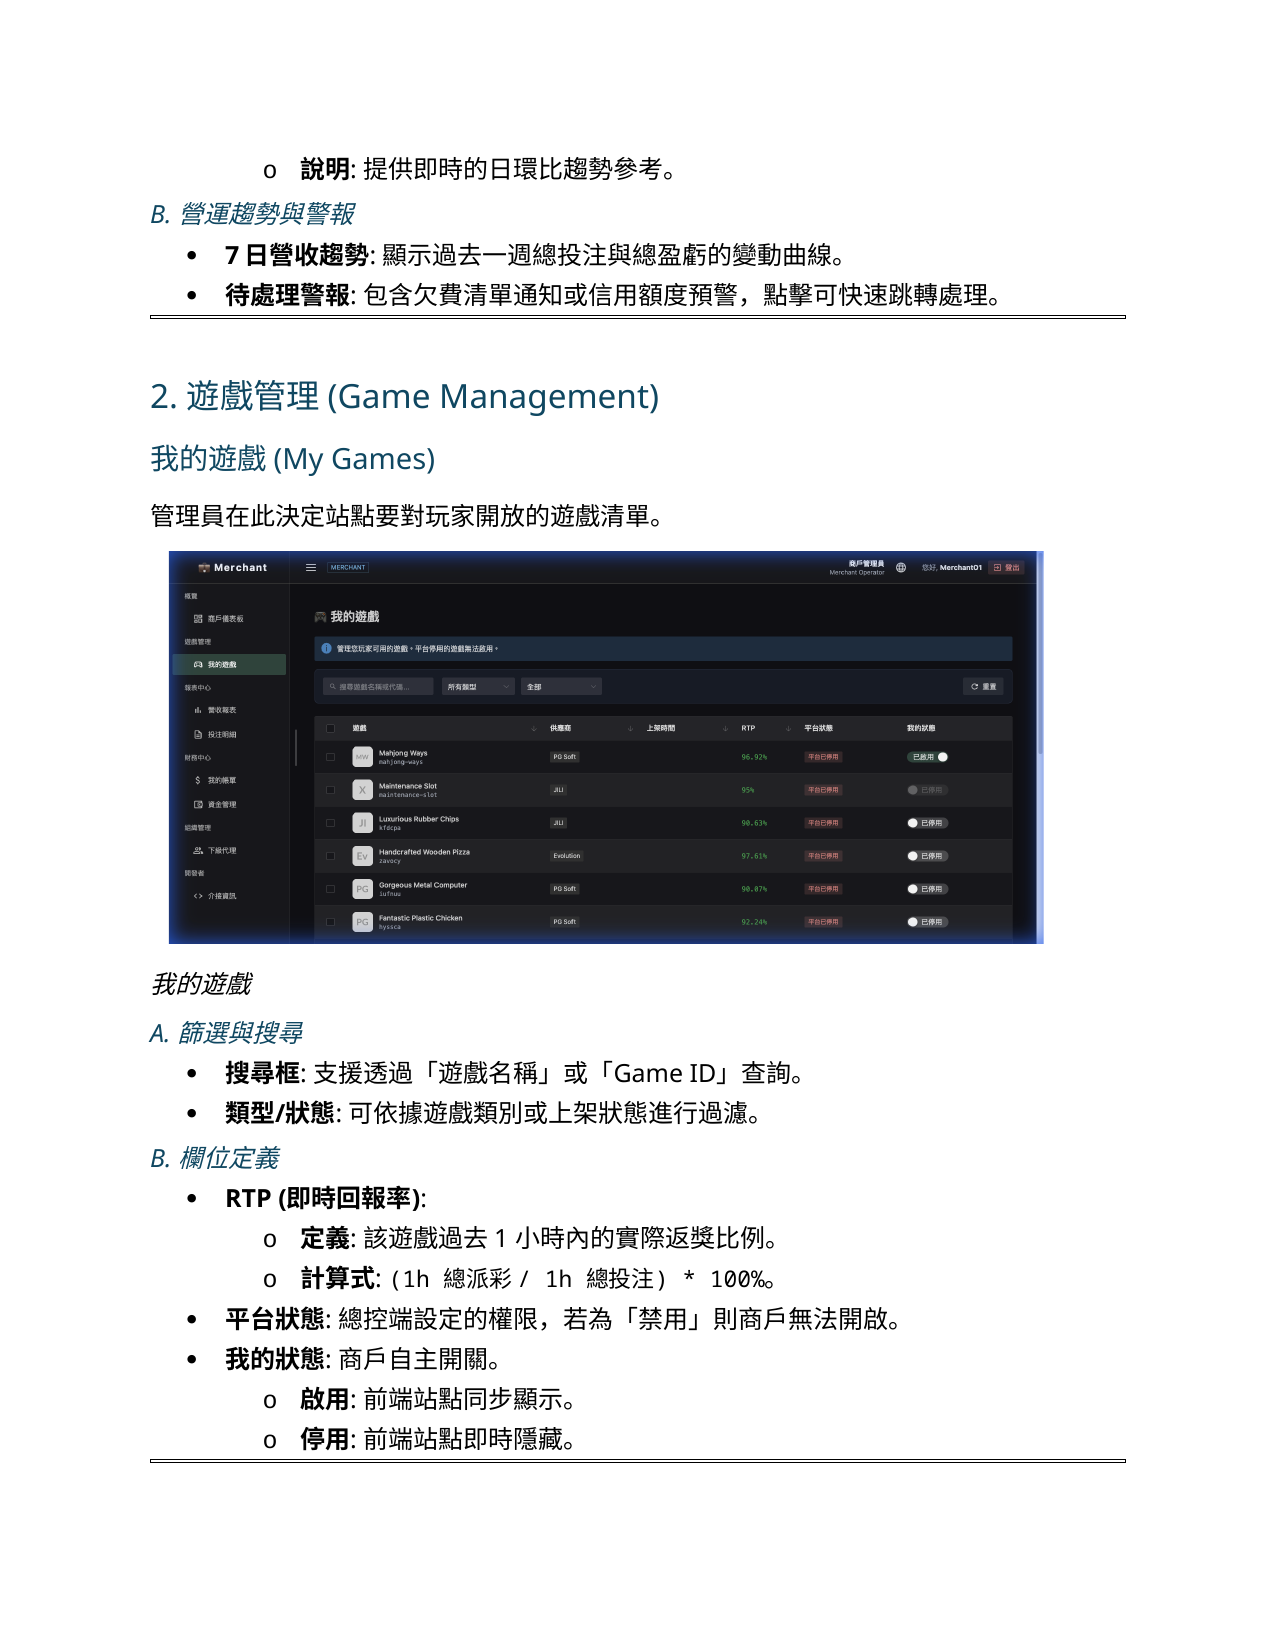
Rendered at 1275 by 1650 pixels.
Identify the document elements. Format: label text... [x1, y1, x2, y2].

list 我的狀態: 商戶自主開關。 [187, 1339, 1125, 1375]
list 定義: 該遊戲過去 1 小時內的實際返獎比例。 [262, 1219, 1125, 1255]
subtitle B. 營運趨勢與警報 [150, 195, 1125, 231]
text 我的遊戲 [150, 964, 1125, 1001]
list 7日營收趨勢: 顯示過去一週總投注與總盈虧的變動曲線。 [187, 235, 1125, 271]
subtitle A. 篩選與搜尋 [150, 1013, 1125, 1049]
list 說明: 提供即時的日環比趨勢參考。 [262, 150, 1125, 186]
subtitle 2. 遊戲管理 (Game Management) [150, 370, 1125, 418]
subtitle B. 欄位定義 [150, 1138, 1125, 1174]
picture [168, 551, 1044, 944]
list 搜尋框: 支援透過「遊戲名稱」或「Game ID」查詢。 [187, 1054, 1125, 1090]
list RTP (即時回報率): [187, 1179, 1125, 1215]
subtitle 我的遊戲 (My Games) [150, 435, 1125, 478]
list 平台狀態: 總控端設定的權限，若為「禁用」則商戶無法開啟。 [187, 1299, 1125, 1335]
list 待處理警報: 包含欠費清單通知或信用額度預警，點擊可快速跳轉處理。 [187, 275, 1125, 311]
list 計算式: (1h 總派彩 / 1h 總投注) * 100%。 [262, 1259, 1125, 1295]
text 管理員在此決定站點要對玩家開放的遊戲清單。 [150, 496, 1125, 533]
list 停用: 前端站點即時隱藏。 [262, 1419, 1125, 1456]
list 類型/狀態: 可依據遊戲類別或上架狀態進行過濾。 [187, 1094, 1125, 1130]
list 啟用: 前端站點同步顯示。 [262, 1379, 1125, 1416]
